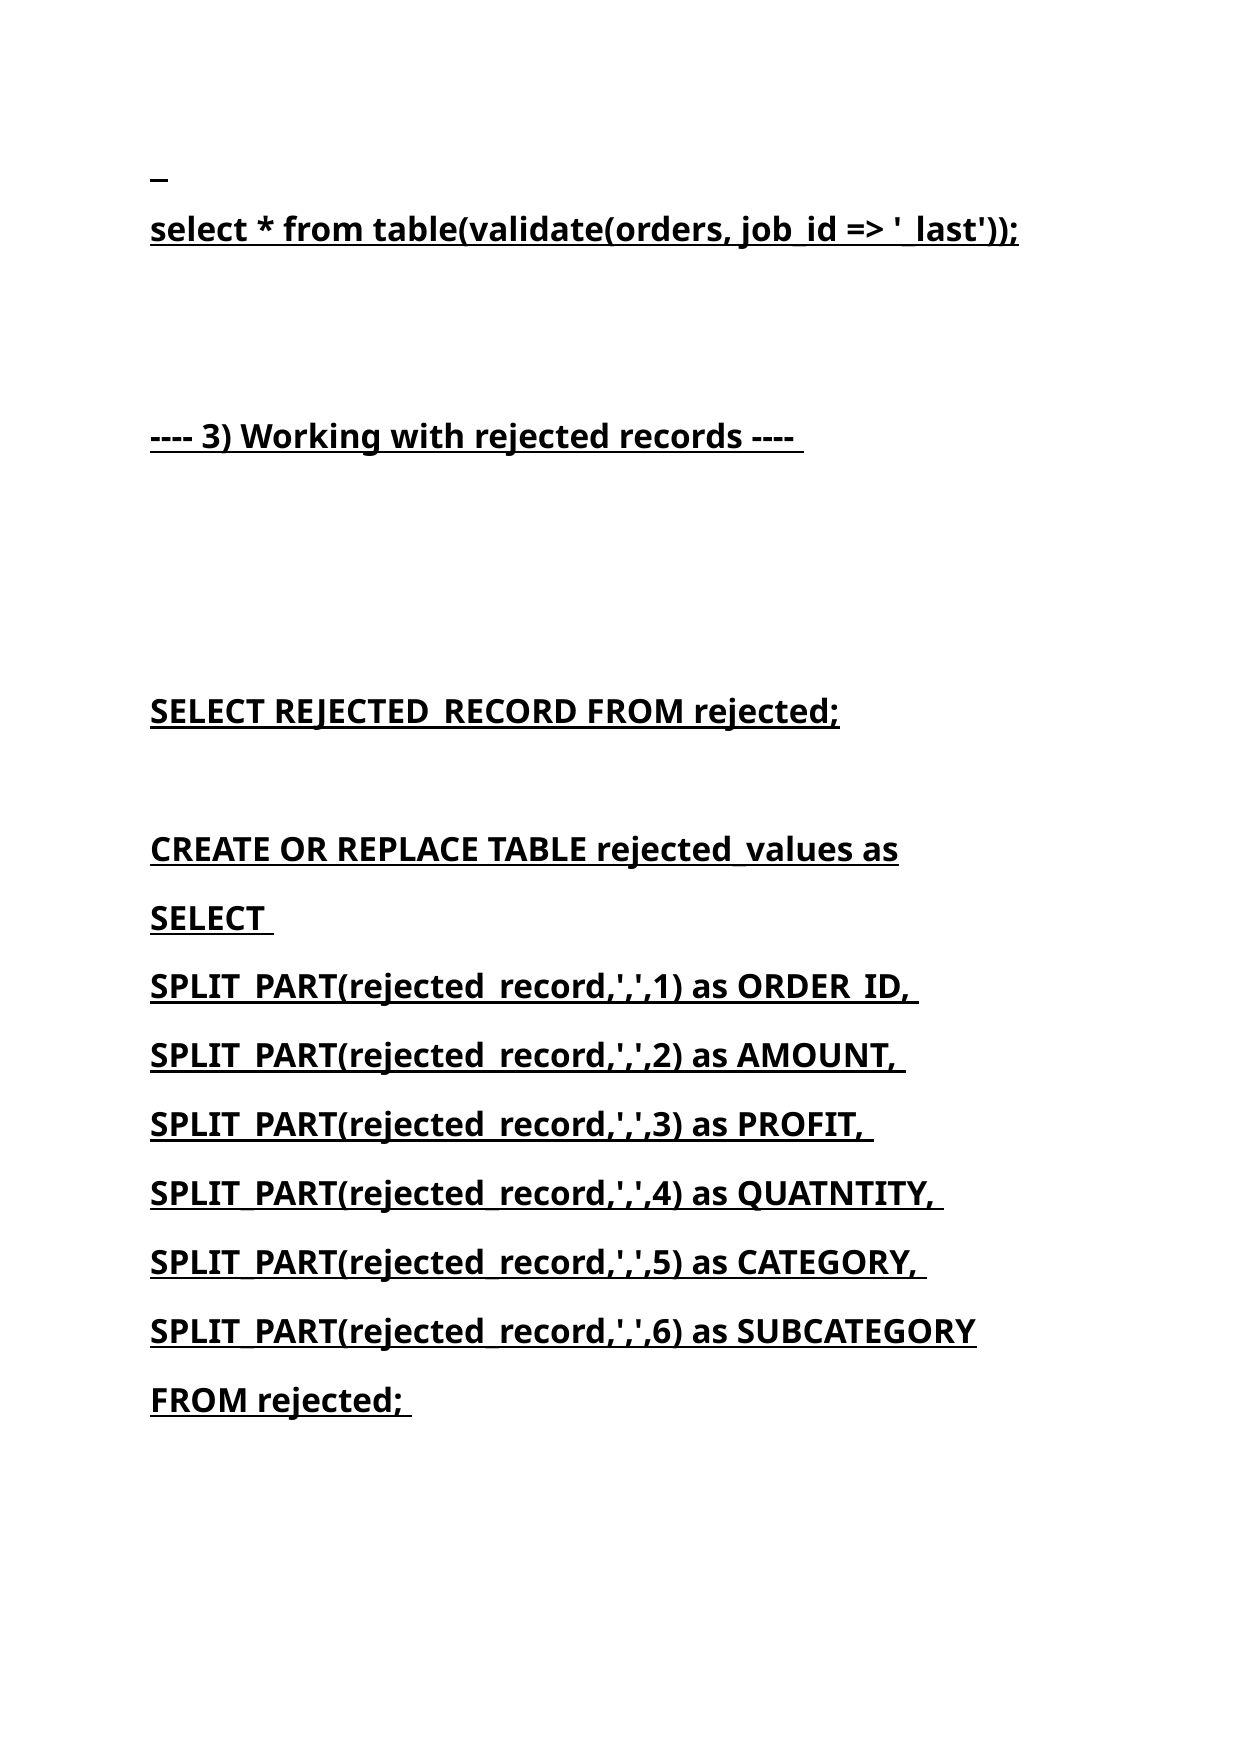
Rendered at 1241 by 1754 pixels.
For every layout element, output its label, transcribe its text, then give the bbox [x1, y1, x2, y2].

text FROM rejected; [150, 1376, 1090, 1422]
text SPLIT_PART(rejected_record,',',3) as PROFIT, [150, 1101, 1090, 1146]
text SPLIT_PART(rejected_record,',',1) as ORDER_ID, [150, 963, 1090, 1009]
text SPLIT_PART(rejected_record,',',2) as AMOUNT, [150, 1032, 1090, 1077]
text SPLIT_PART(rejected_record,',',4) as QUATNTITY, [150, 1170, 1090, 1215]
text SPLIT_PART(rejected_record,',',5) as CATEGORY, [150, 1239, 1090, 1284]
text select * from table(validate(orders, job_id => '_last')); [150, 206, 1090, 251]
text ---- 3) Working with rejected records ---- [150, 412, 1090, 458]
text SELECT REJECTED_RECORD FROM rejected; [150, 688, 1090, 733]
text SPLIT_PART(rejected_record,',',6) as SUBCATEGORY [150, 1307, 1090, 1353]
text CREATE OR REPLACE TABLE rejected_values as [150, 826, 1090, 871]
text SELECT [150, 894, 1090, 940]
